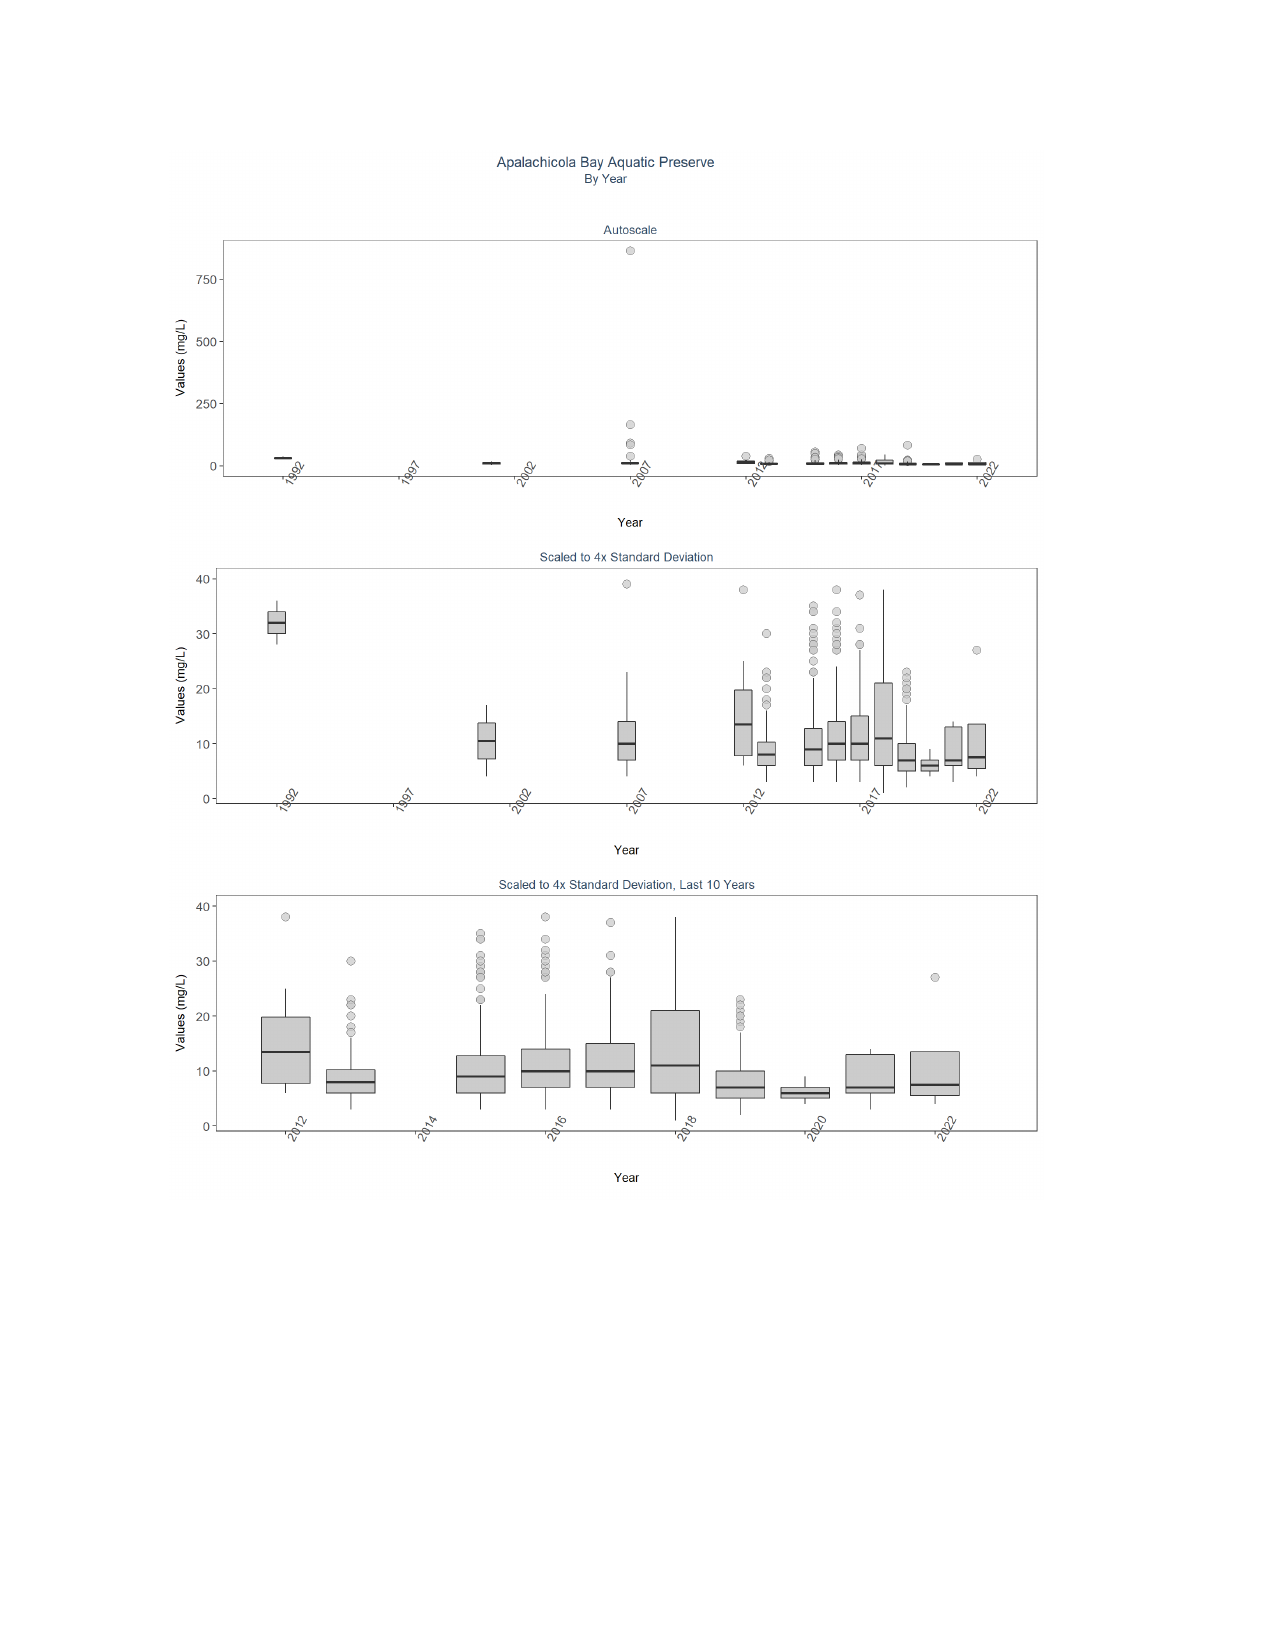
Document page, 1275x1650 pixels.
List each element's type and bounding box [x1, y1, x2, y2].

picture [168, 150, 1044, 1200]
